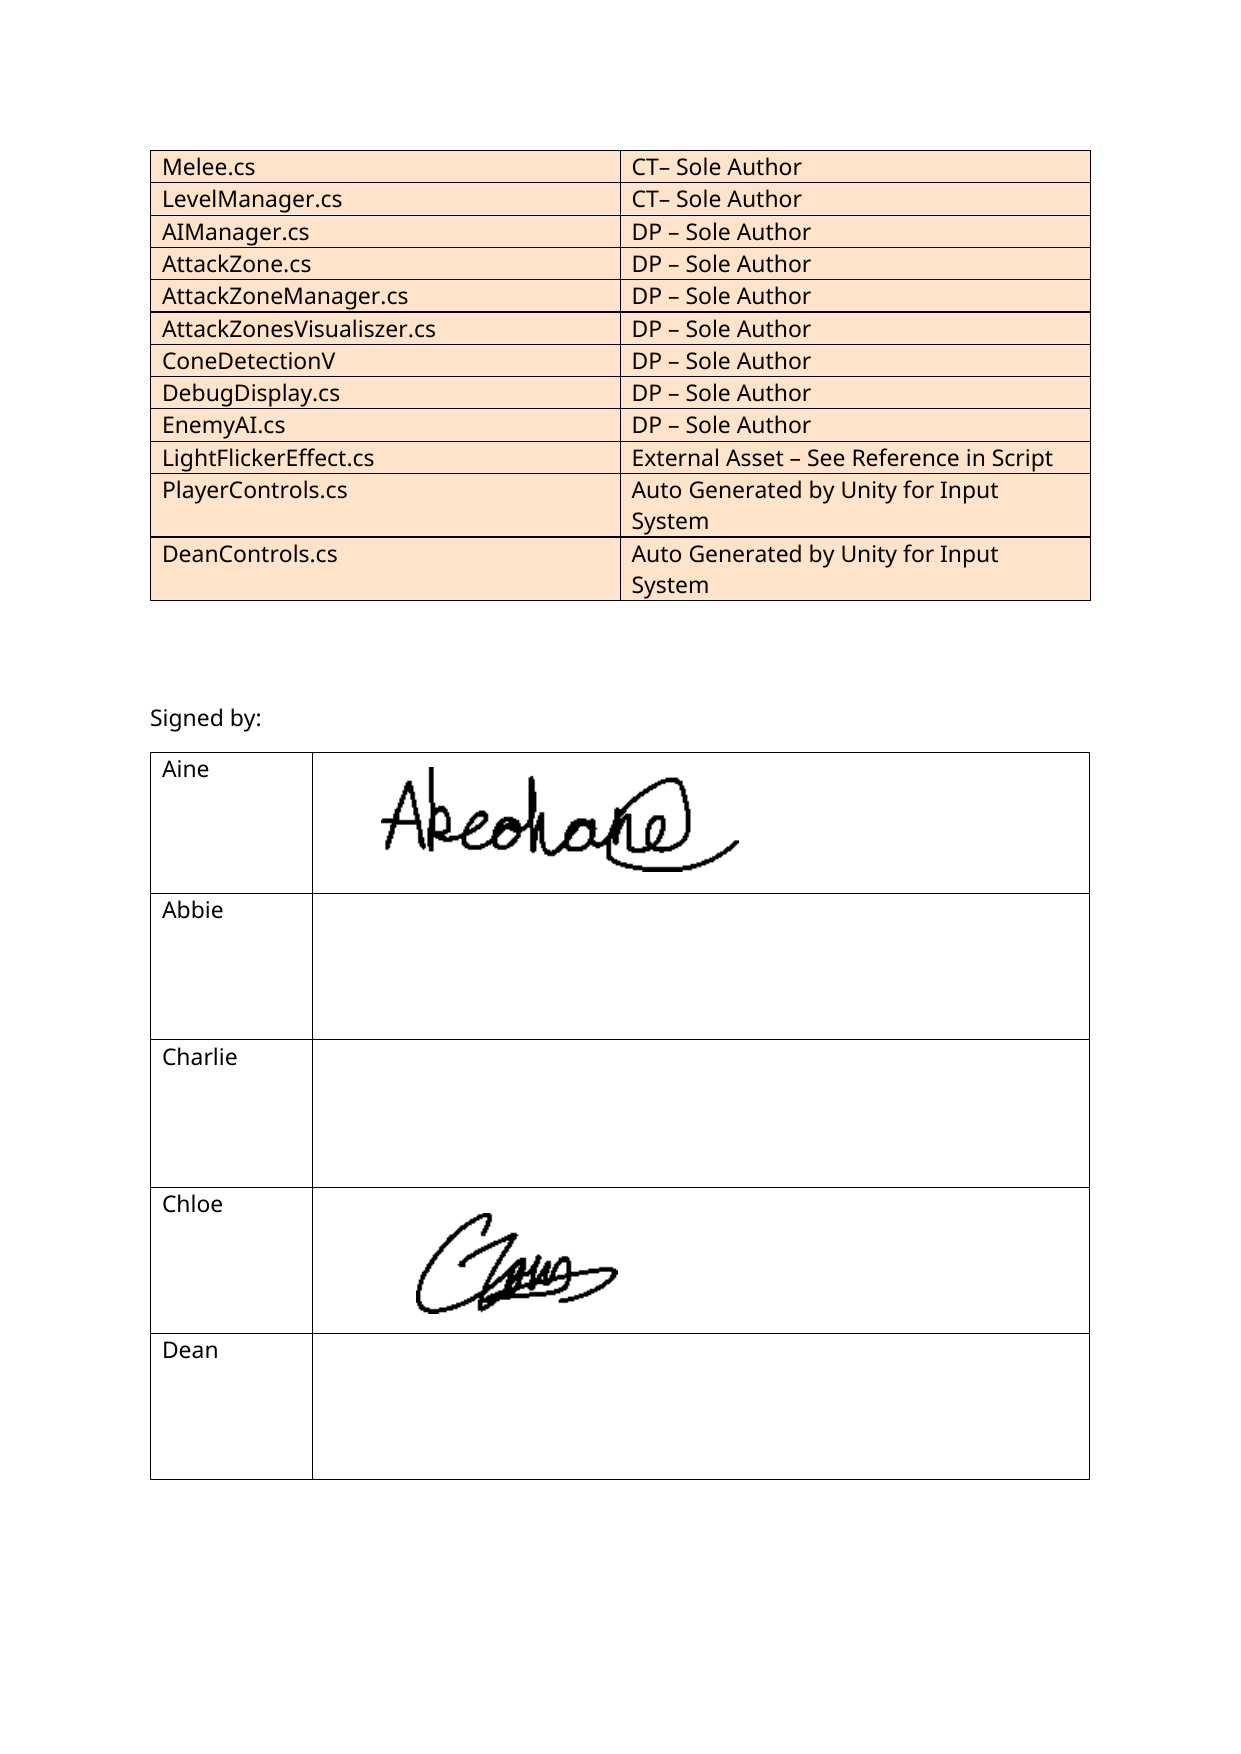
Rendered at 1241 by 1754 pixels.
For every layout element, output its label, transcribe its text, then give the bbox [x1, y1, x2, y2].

table_cell DP – Sole Author [621, 313, 1090, 344]
picture [381, 767, 739, 872]
text Signed by: [150, 702, 1090, 733]
table_cell Auto Generated by Unity for Input System [621, 474, 1090, 536]
table_cell LevelManager.cs [151, 183, 620, 214]
table_cell ConeDetectionV [151, 345, 620, 376]
table_cell [313, 1334, 1089, 1479]
table_cell AttackZonesVisualiszer.cs [151, 313, 620, 344]
table_cell DP – Sole Author [621, 248, 1090, 279]
table_cell CT– Sole Author [621, 183, 1090, 214]
table_cell AttackZoneManager.cs [151, 280, 620, 311]
table_cell CT– Sole Author [621, 151, 1090, 182]
table_cell DebugDisplay.cs [151, 377, 620, 408]
table_cell DP – Sole Author [621, 345, 1090, 376]
table_cell EnemyAI.cs [151, 409, 620, 441]
table_cell External Asset – See Reference in Script [621, 442, 1090, 473]
table_cell AttackZone.cs [151, 248, 620, 279]
table_cell LightFlickerEffect.cs [151, 442, 620, 473]
table_cell [313, 1188, 1089, 1333]
table_cell PlayerControls.cs [151, 474, 620, 536]
table_header [313, 753, 1089, 893]
table_cell Dean [151, 1334, 312, 1479]
table_cell Auto Generated by Unity for Input System [621, 538, 1090, 600]
table_cell Chloe [151, 1188, 312, 1333]
table_header Aine [151, 753, 312, 893]
table_cell [313, 1040, 1089, 1187]
table_cell DP – Sole Author [621, 280, 1090, 311]
table_cell DP – Sole Author [621, 409, 1090, 441]
table_cell DeanControls.cs [151, 538, 620, 600]
table_cell Abbie [151, 894, 312, 1039]
table_cell [313, 894, 1089, 1039]
table_cell DP – Sole Author [621, 377, 1090, 408]
table_cell Melee.cs [151, 151, 620, 182]
table_cell DP – Sole Author [621, 216, 1090, 247]
table_cell Charlie [151, 1040, 312, 1187]
table_cell AIManager.cs [151, 216, 620, 247]
picture [416, 1213, 618, 1314]
